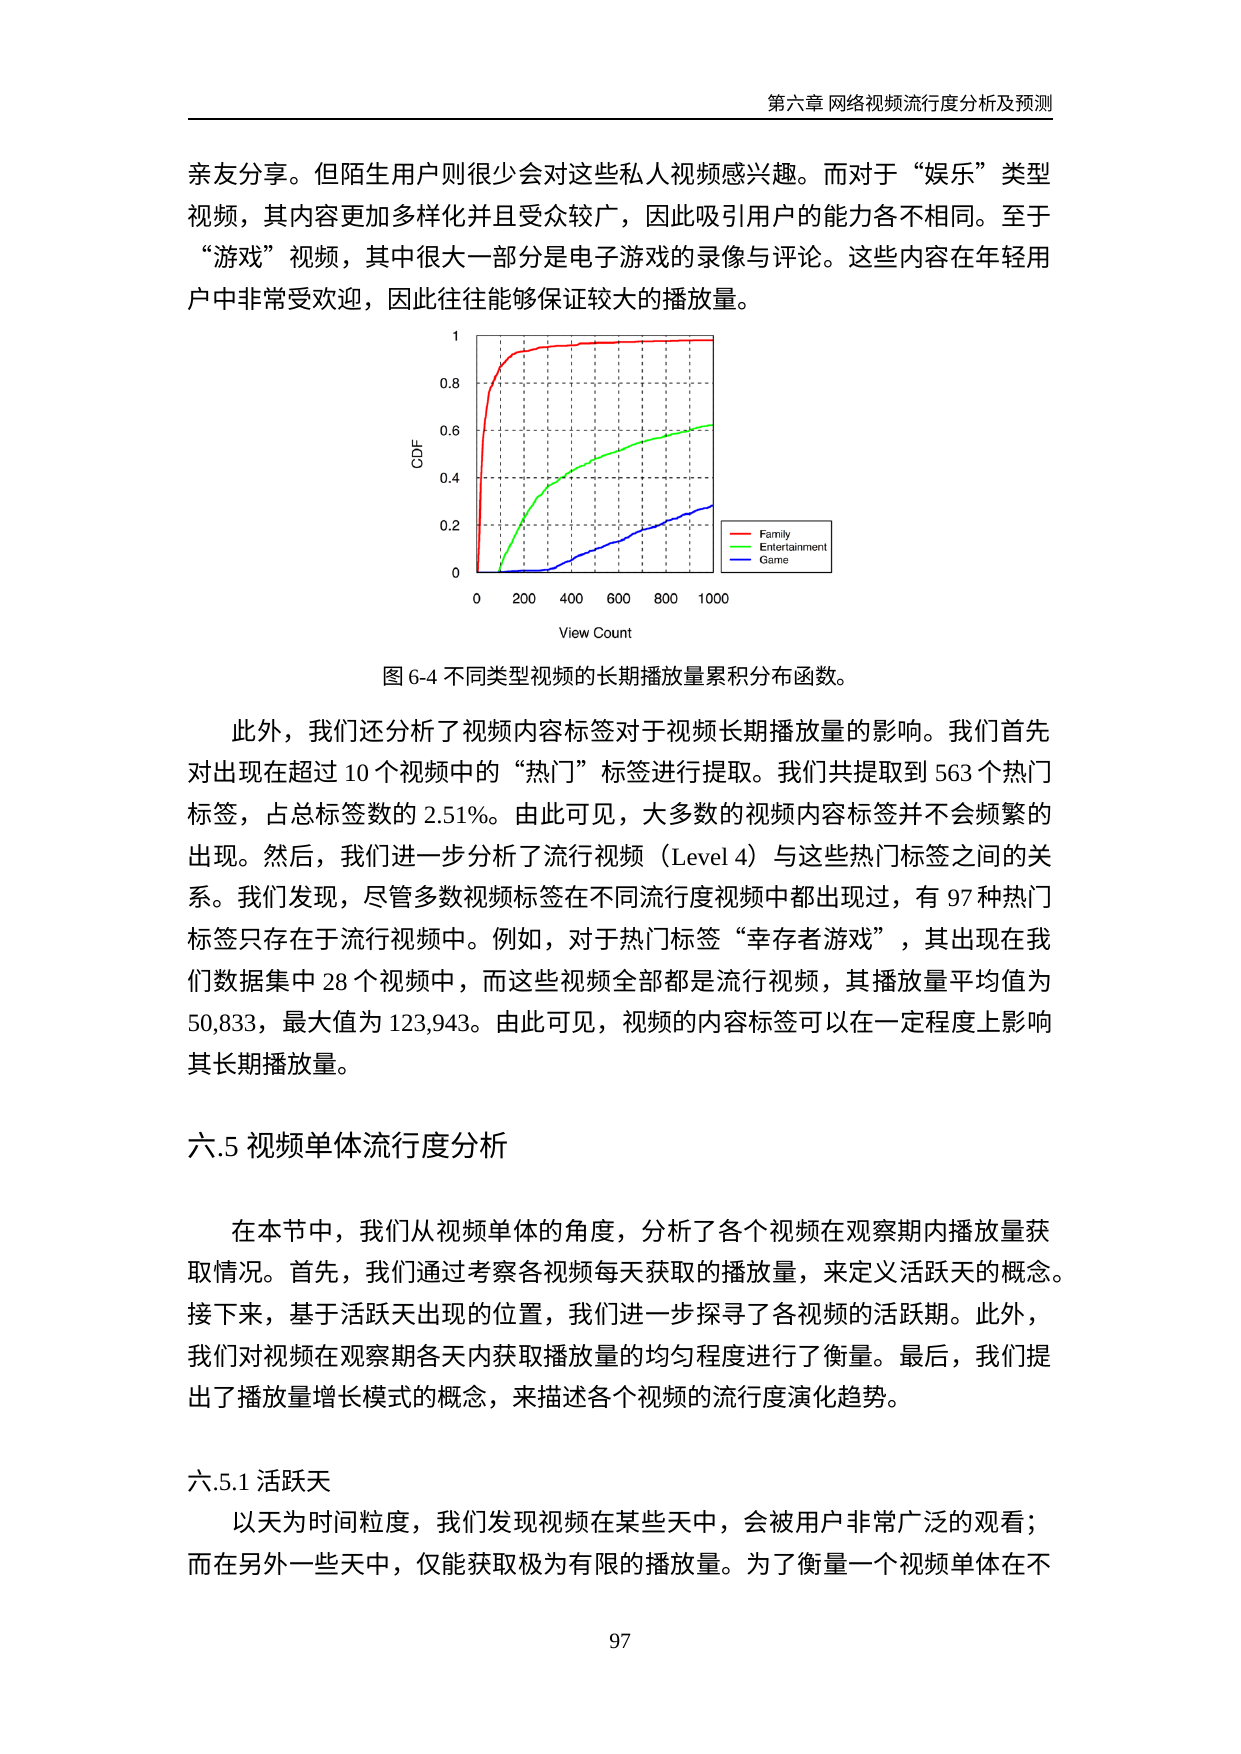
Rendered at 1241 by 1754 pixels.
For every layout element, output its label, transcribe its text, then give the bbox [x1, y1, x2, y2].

picture [406, 316, 835, 660]
text 视频单体流行度分析 [187, 1123, 1053, 1165]
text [187, 150, 1053, 317]
text 活跃天 [187, 1457, 1053, 1498]
text 此外，我们还分析了视频内容标签对于视频长期播放量的影响。我们首先对出现在超过10个视频中的“热门”标签进行提取。我们共提取到563个热门标签，占总标签数的2.51%。由此可见，大多数的视频内容标签并不会频繁的出现。然后，我们进一步分析了流行视频（Level 4）与这些热门标签之间的关系。我们发现，尽管多数视频标签在不同流行度视频中都出现过，有97种热门标签只存在于流行视频中。例如，对于热门标签“幸存者游戏”，其出现在我们数据集中28个视频中，而这些视频全部都是流行视频，其播放量平均值为50,833，最大值为123,943。由此可见，视频的内容标签可以在一定程度上影响其长期播放量。 [187, 707, 1053, 1082]
text 图6-4 不同类型视频的长期播放量累积分布函数。 [187, 659, 1053, 691]
text 在本节中，我们从视频单体的角度，分析了各个视频在观察期内播放量获取情况。首先，我们通过考察各视频每天获取的播放量，来定义活跃天的概念。接下来，基于活跃天出现的位置，我们进一步探寻了各视频的活跃期。此外，我们对视频在观察期各天内获取播放量的均匀程度进行了衡量。最后，我们提出了播放量增长模式的概念，来描述各个视频的流行度演化趋势。 [187, 1207, 1053, 1415]
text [187, 1498, 1053, 1582]
